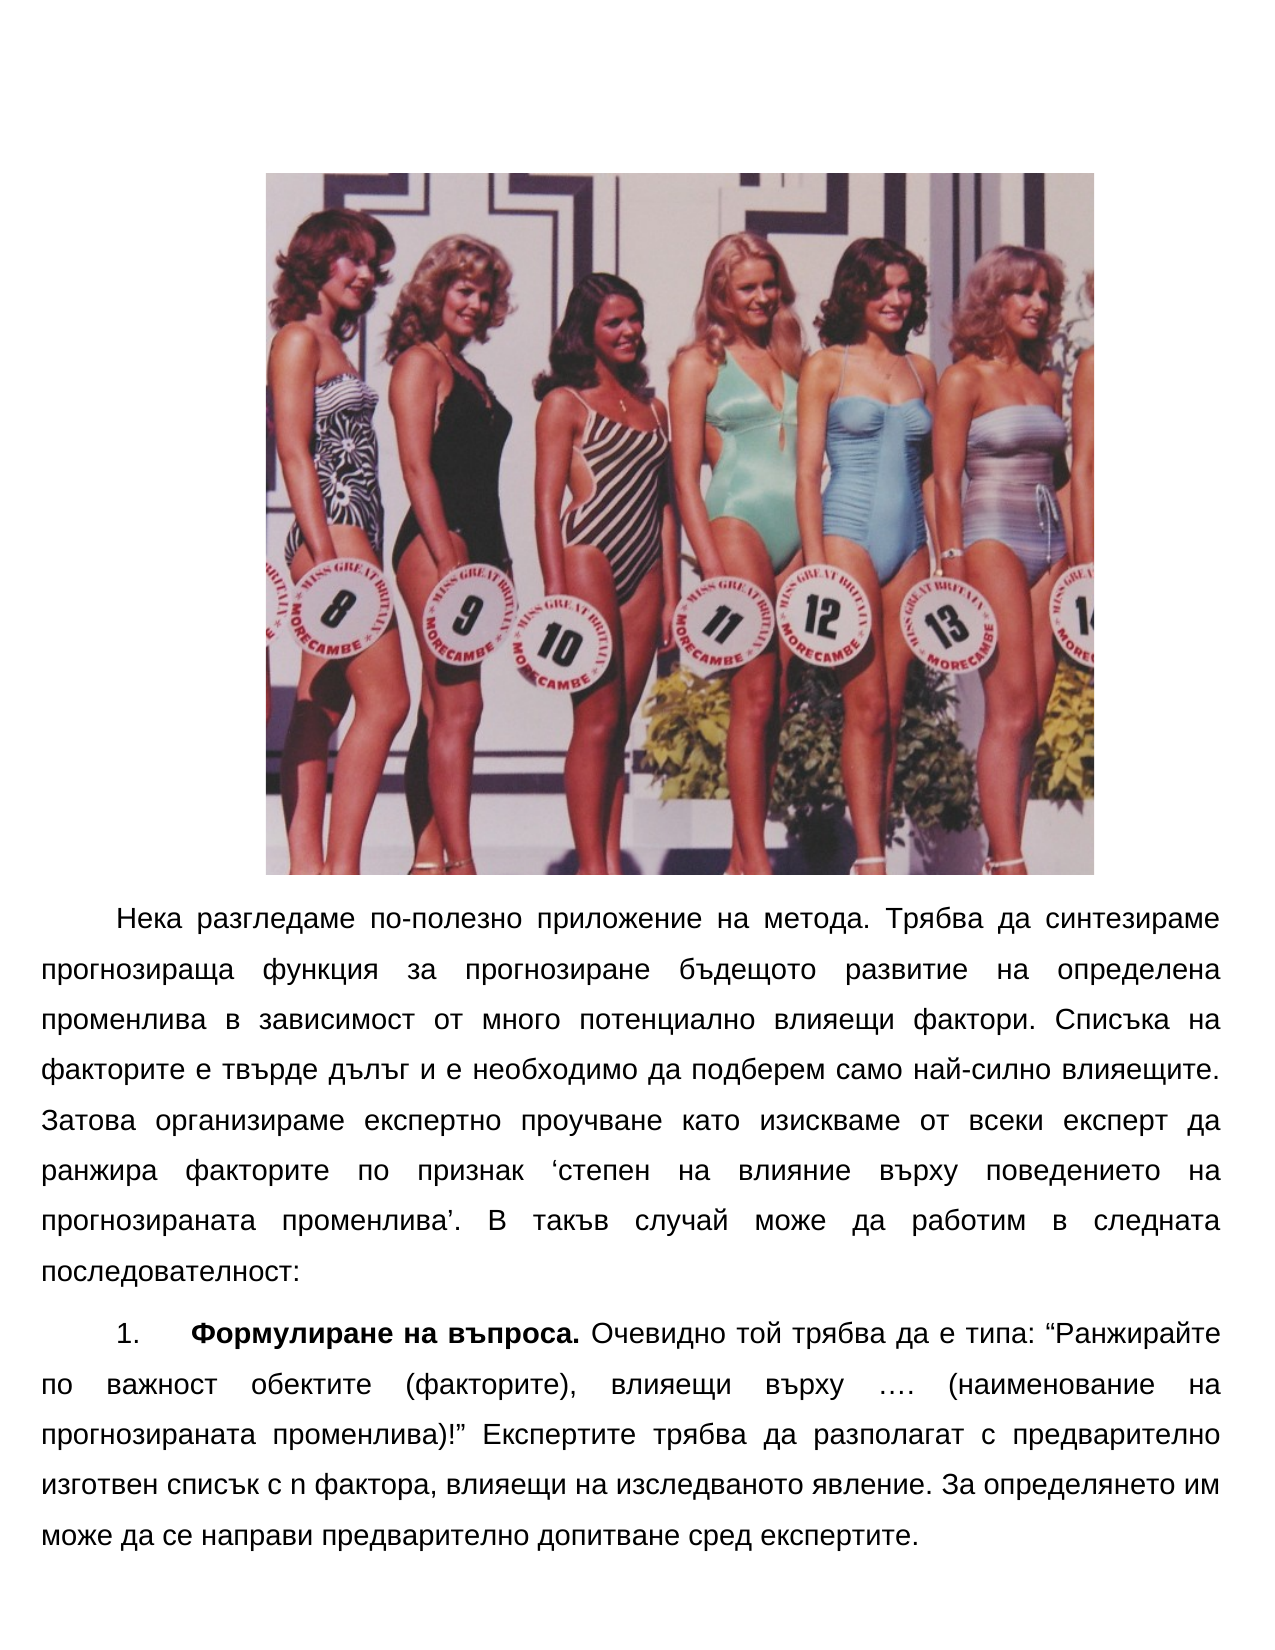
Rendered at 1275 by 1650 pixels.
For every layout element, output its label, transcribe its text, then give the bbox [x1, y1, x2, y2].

text Нека разгледаме по-полезно приложение на метода. Трябва да синтезираме прогнозираща функция за прогнозиране бъдещото развитие на определена променлива в зависимост от много потенциално влияещи фактори. Списъка на факторите е твърде дълъг и е необходимо да подберем само най-силно влияещите. Затова организираме експертно проучване като изискваме от всеки експерт да ранжира факторите по признак ‘степен на влияние върху поведението на прогнозираната променлива’. В такъв случай може да работим в следната последователност: [41, 901, 1222, 1287]
list Формулиране на въпроса. Очевидно той трябва да е типа: “Ранжирайте по важност обектите (факторите), влияещи върху …. (наименование на прогнозираната променлива)!” Експертите трябва да разполагат с предварително изготвен списък с n фактора, влияещи на изследваното явление. За определянето им може да се направи предварително допитване сред експертите. [41, 1316, 1222, 1551]
